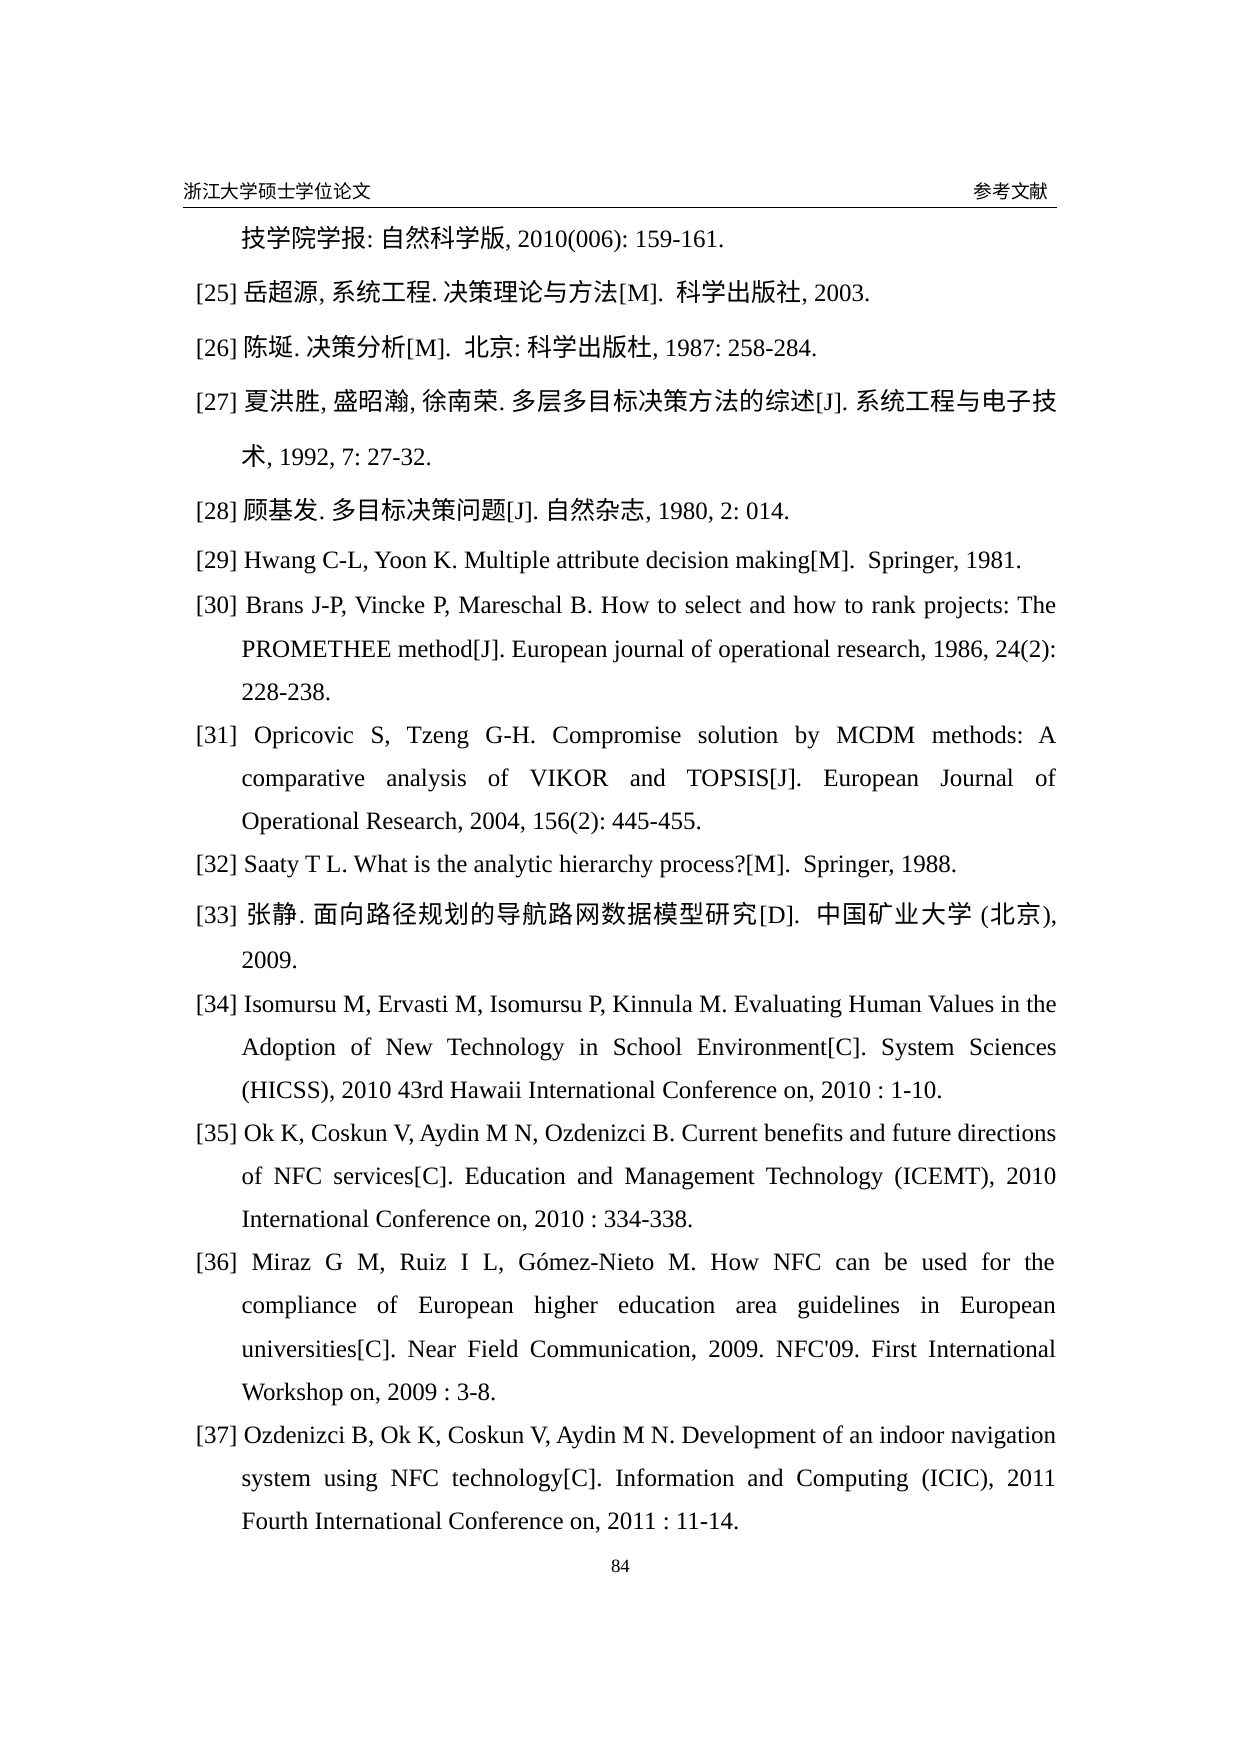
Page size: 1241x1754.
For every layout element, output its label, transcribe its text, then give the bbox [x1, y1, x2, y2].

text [196, 218, 1057, 255]
text [32] Saaty T L. What is the analytic hierarchy process?[M]. Springer, 1988. [196, 849, 1057, 878]
text [35] Ok K, Coskun V, Aydin M N, Ozdenizci B. Current benefits and future directions of NFC services[C]. Education and Management Technology (ICEMT), 2010 International Conference on, 2010 : 334-338. [196, 1118, 1057, 1233]
text [28] 顾基发. 多目标决策问题[J]. 自然杂志, 1980, 2: 014. [196, 490, 1057, 527]
text [25] 岳超源, 系统工程. 决策理论与方法[M]. 科学出版社, 2003. [196, 273, 1057, 309]
text [30] Brans J-P, Vincke P, Mareschal B. How to select and how to rank projects: The PROMETHEE method[J]. European journal of operational research, 1986, 24(2): 228-238. [196, 591, 1057, 706]
text [33] 张静. 面向路径规划的导航路网数据模型研究[D]. 中国矿业大学 (北京), 2009. [196, 895, 1057, 974]
text [36] Miraz G M, Ruiz I L, Gómez-Nieto M. How NFC can be used for the compliance of European higher education area guidelines in European universities[C]. Near Field Communication, 2009. NFC'09. First International Workshop on, 2009 : 3-8. [196, 1247, 1057, 1406]
text [37] Ozdenizci B, Ok K, Coskun V, Aydin M N. Development of an indoor navigation system using NFC technology[C]. Information and Computing (ICIC), 2011 Fourth International Conference on, 2011 : 11-14. [196, 1420, 1057, 1535]
text [26] 陈埏. 决策分析[M]. 北京: 科学出版杜, 1987: 258-284. [196, 327, 1057, 363]
text [27] 夏洪胜, 盛昭瀚, 徐南荣. 多层多目标决策方法的综述[J]. 系统工程与电子技术, 1992, 7: 27-32. [196, 382, 1057, 472]
text [29] Hwang C-L, Yoon K. Multiple attribute decision making[M]. Springer, 1981. [196, 545, 1057, 573]
text [34] Isomursu M, Ervasti M, Isomursu P, Kinnula M. Evaluating Human Values in the Adoption of New Technology in School Environment[C]. System Sciences (HICSS), 2010 43rd Hawaii International Conference on, 2010 : 1-10. [196, 989, 1057, 1104]
text [31] Opricovic S, Tzeng G-H. Compromise solution by MCDM methods: A comparative analysis of VIKOR and TOPSIS[J]. European Journal of Operational Research, 2004, 156(2): 445-455. [196, 720, 1057, 835]
